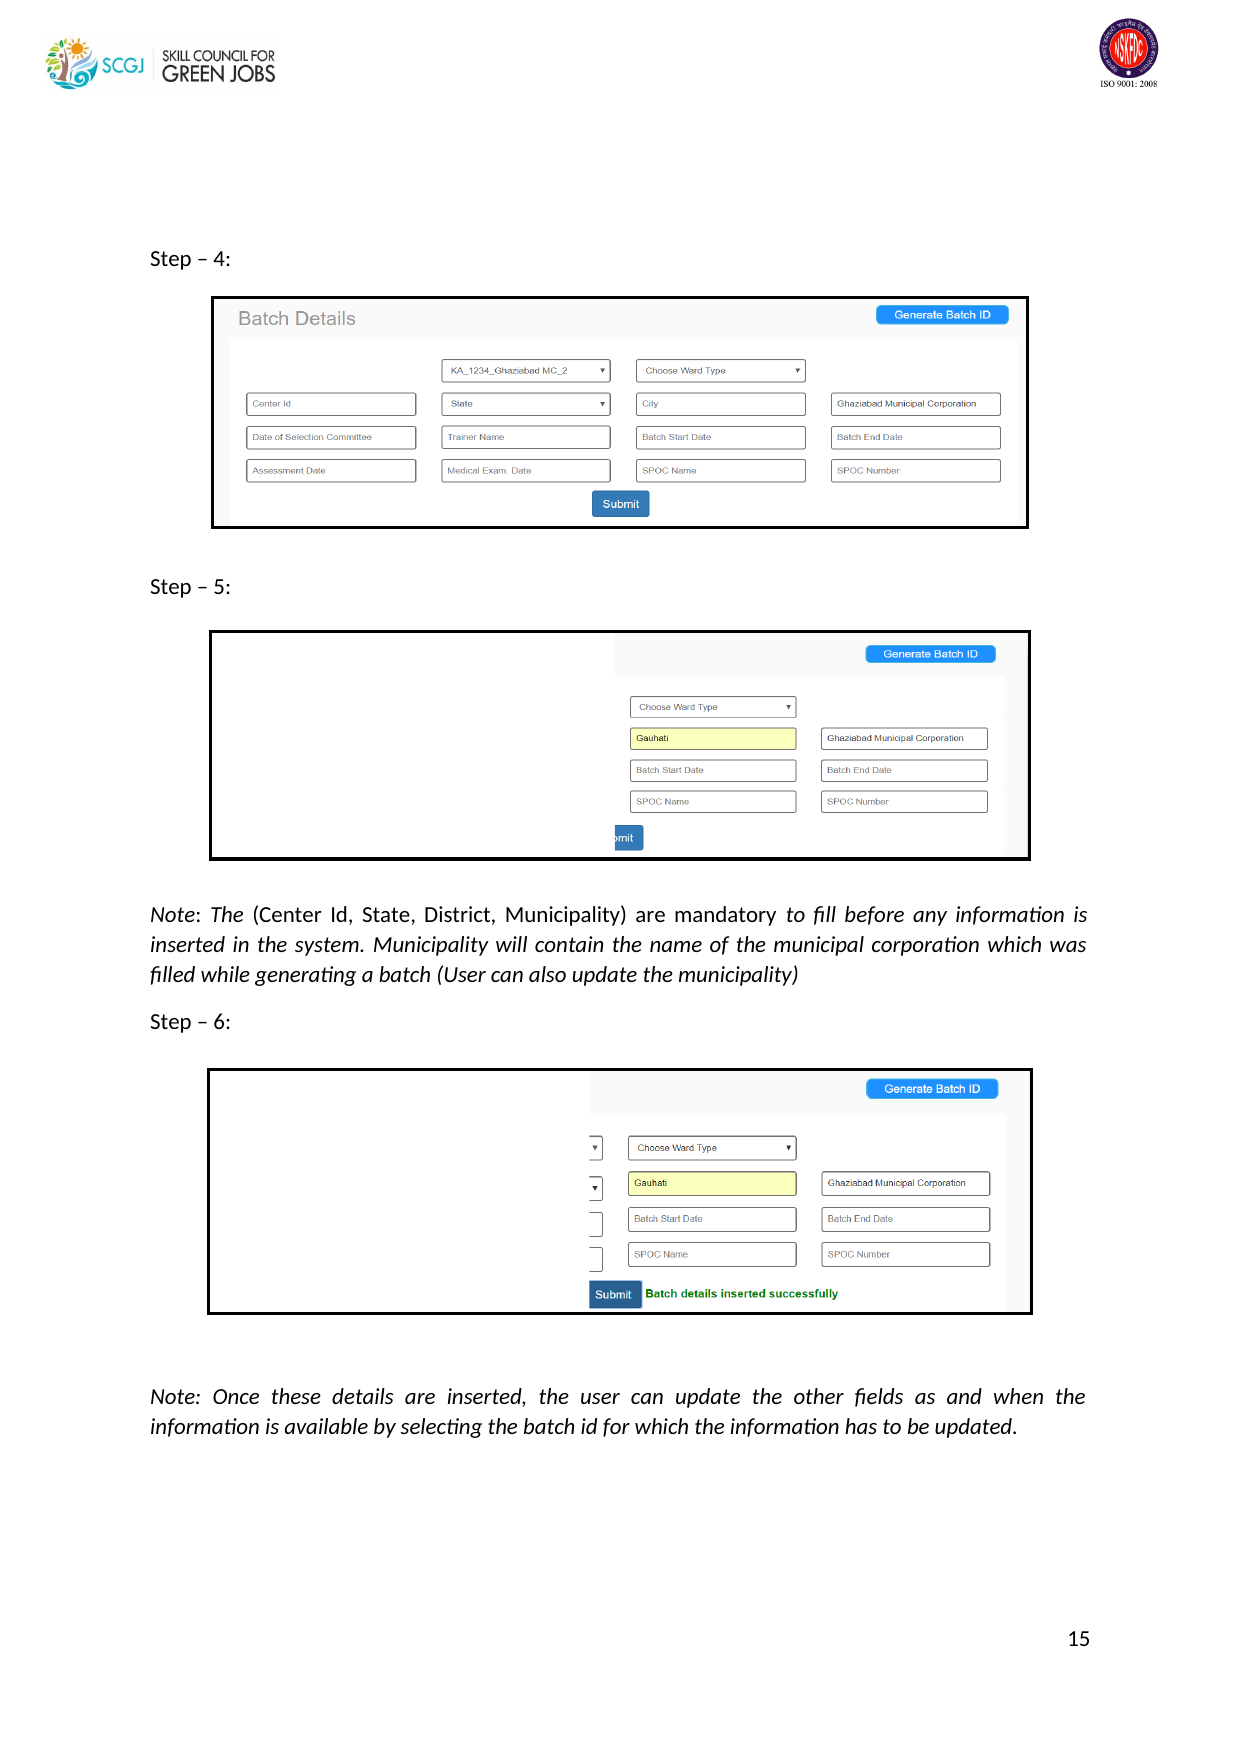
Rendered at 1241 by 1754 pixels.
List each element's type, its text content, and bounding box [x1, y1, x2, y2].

picture [591, 1071, 1030, 1312]
picture [43, 32, 278, 92]
text Step – 4: [150, 244, 1090, 272]
picture [620, 633, 1028, 857]
text Step – 5: [150, 572, 1090, 600]
text Step – 6: [150, 1007, 1090, 1035]
text Note: The (Center Id, State, District, Municipality) are mandatory to fill before any information is inserted in the system. Municipality will contain the name of the municipal corporation which was filled while generating a batch (User can also update the municipality) [150, 900, 1090, 988]
picture [214, 299, 1026, 526]
picture [1090, 10, 1166, 101]
text Note: Once these details are inserted, the user can update the other fields as and when the information is available by selecting the batch id for which the information has to be updated. [150, 1382, 1090, 1441]
